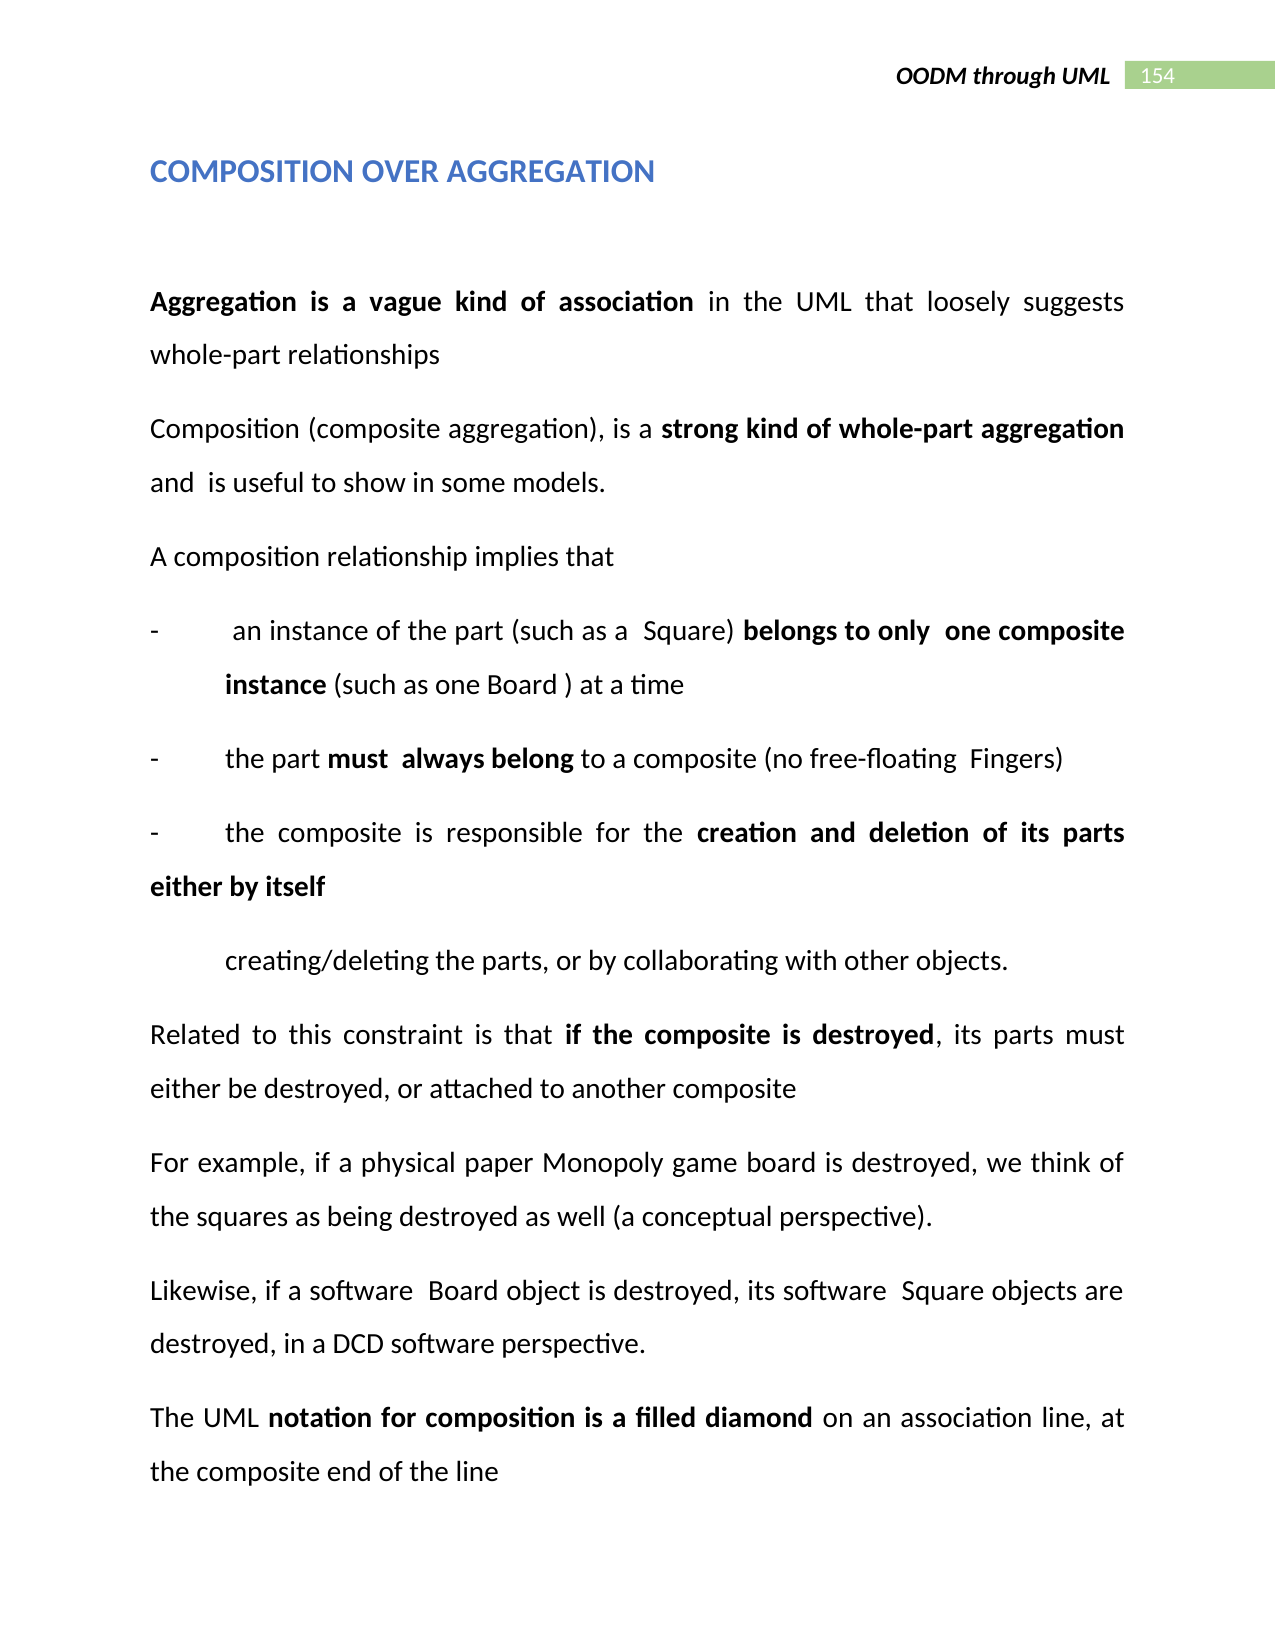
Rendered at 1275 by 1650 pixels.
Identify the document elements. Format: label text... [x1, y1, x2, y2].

text - the composite is responsible for the creation and deletion of its parts either by itself [150, 814, 1125, 903]
text For example, if a physical paper Monopoly game board is destroyed, we think of the squares as being destroyed as well (a conceptual perspective). [150, 1144, 1125, 1233]
text COMPOSITION OVER AGGREGATION [150, 150, 1125, 244]
text Composition (composite aggregation), is a strong kind of whole-part aggregation and is useful to show in some models. [150, 411, 1125, 499]
text - an instance of the part (such as a Square) belongs to only one composite instance (such as one Board ) at a time [150, 612, 1125, 702]
text creating/deleting the parts, or by collaborating with other objects. [150, 942, 1125, 978]
text The UML notation for composition is a filled diamond on an association line, at the composite end of the line [150, 1399, 1125, 1489]
text A composition relationship implies that [150, 538, 1125, 574]
text - the part must always belong to a composite (no free-floating Fingers) [150, 740, 1125, 776]
text Aggregation is a vague kind of association in the UML that loosely suggests whole-part relationships [150, 283, 1125, 372]
text Related to this constraint is that if the composite is destroyed, its parts must either be destroyed, or attached to another composite [150, 1016, 1125, 1106]
text Likewise, if a software Board object is destroyed, its software Square objects are destroyed, in a DCD software perspective. [150, 1272, 1125, 1361]
